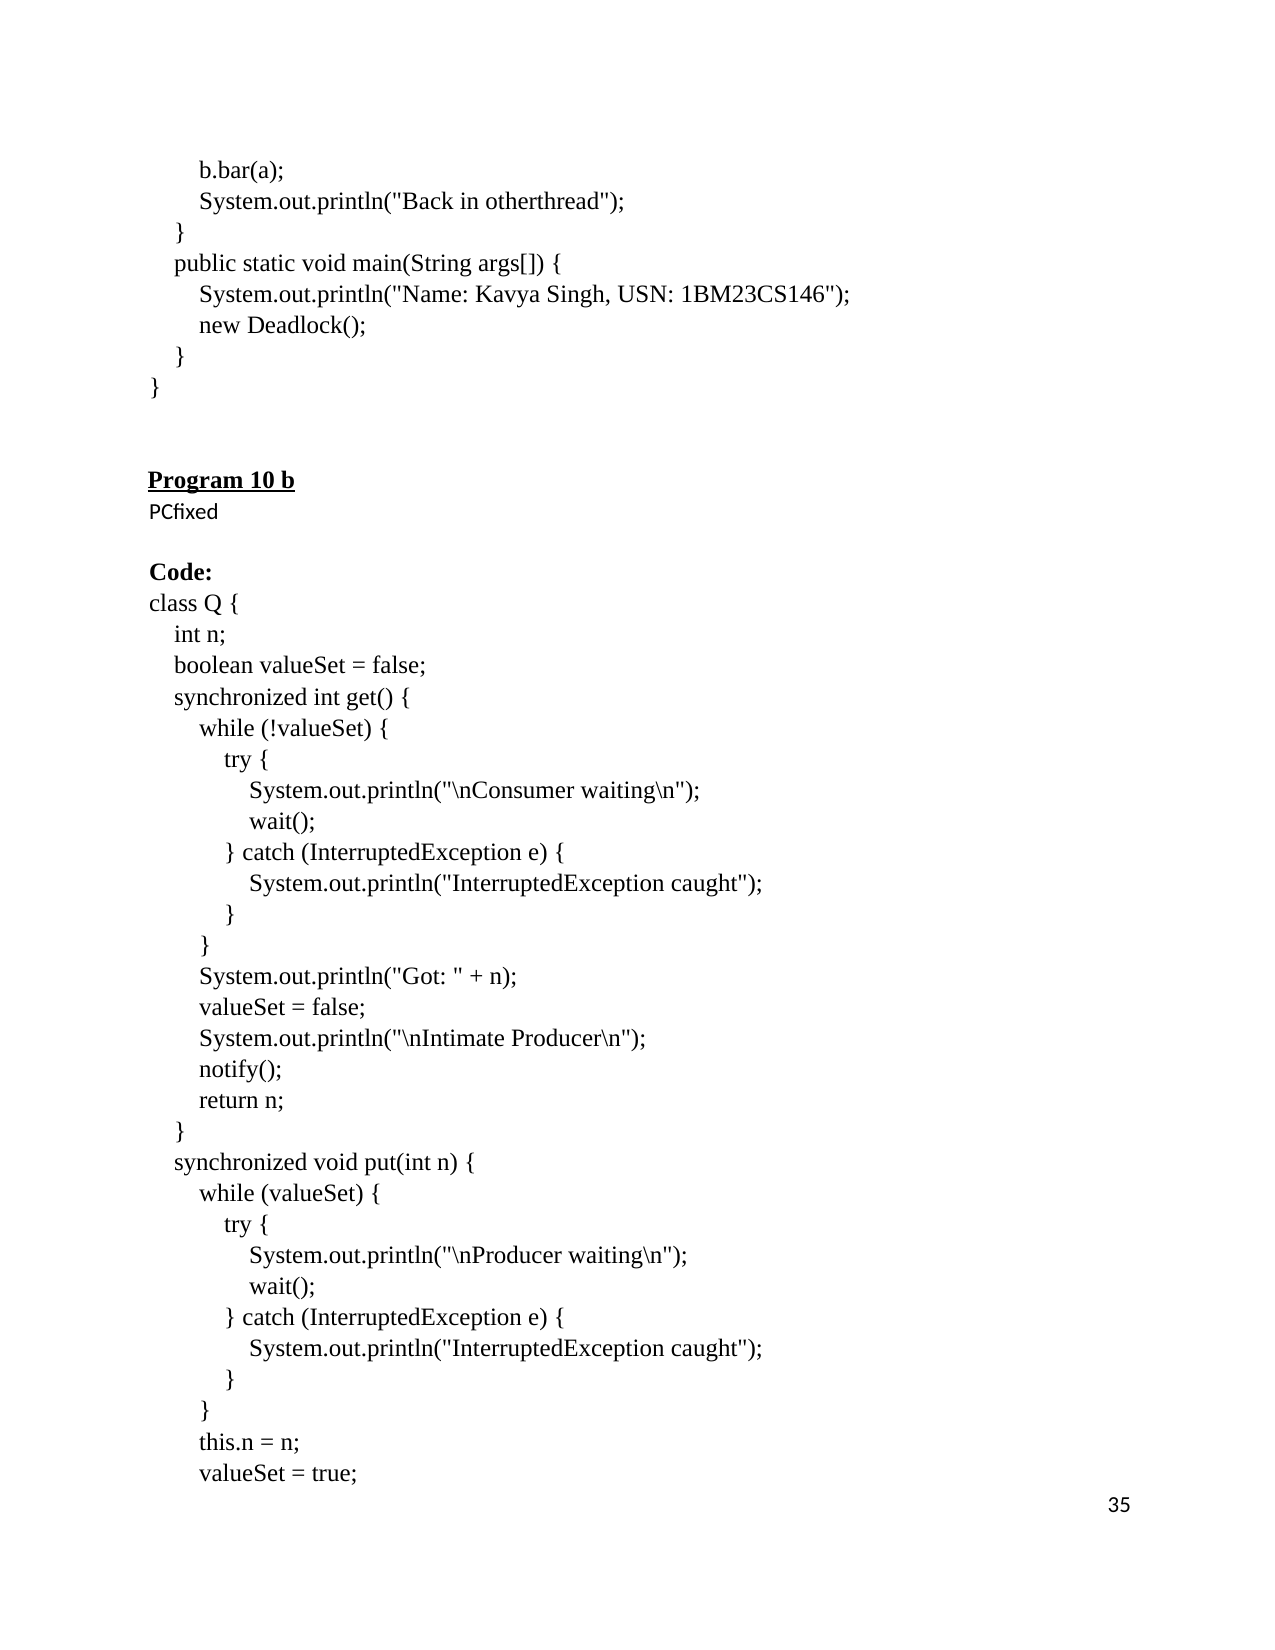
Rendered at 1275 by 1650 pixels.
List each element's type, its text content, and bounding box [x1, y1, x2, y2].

text System.out.println("Name: Kavya Singh, USN: 1BM23CS146"); [149, 279, 1131, 308]
text new Deadlock(); [149, 310, 1131, 339]
text this.n = n; [149, 1427, 1131, 1455]
text wait(); [149, 1271, 1131, 1300]
text Code: [149, 557, 1131, 586]
text } [149, 899, 1131, 928]
text b.bar(a); [149, 155, 1131, 184]
text synchronized void put(int n) { [149, 1147, 1131, 1176]
text System.out.println("Back in otherthread"); [149, 186, 1131, 215]
text System.out.println("\nIntimate Producer\n"); [149, 1023, 1131, 1052]
text } [149, 341, 1131, 370]
text try { [149, 1209, 1131, 1238]
text public static void main(String args[]) { [149, 248, 1131, 277]
text wait(); [149, 806, 1131, 834]
text notify(); [149, 1054, 1131, 1083]
text } [149, 1364, 1131, 1393]
text valueSet = true; [149, 1458, 1131, 1486]
text synchronized int get() { [149, 682, 1131, 710]
text Program 10 b [147, 465, 1131, 494]
text } [149, 1396, 1131, 1424]
text return n; [149, 1085, 1131, 1114]
text } [149, 372, 1131, 401]
text valueSet = false; [149, 992, 1131, 1021]
text } [149, 930, 1131, 959]
text PCfixed [149, 497, 1131, 525]
text class Q { [149, 588, 1131, 617]
text System.out.println("\nConsumer waiting\n"); [149, 775, 1131, 803]
text while (!valueSet) { [149, 713, 1131, 741]
text System.out.println("InterruptedException caught"); [149, 868, 1131, 897]
text int n; [149, 619, 1131, 648]
text } [149, 217, 1131, 246]
text System.out.println("\nProducer waiting\n"); [149, 1240, 1131, 1269]
text } [149, 1116, 1131, 1145]
text System.out.println("Got: " + n); [149, 961, 1131, 990]
text System.out.println("InterruptedException caught"); [149, 1333, 1131, 1362]
text while (valueSet) { [149, 1178, 1131, 1207]
text } catch (InterruptedException e) { [149, 837, 1131, 866]
text try { [149, 744, 1131, 772]
text } catch (InterruptedException e) { [149, 1302, 1131, 1331]
text boolean valueSet = false; [149, 651, 1131, 679]
